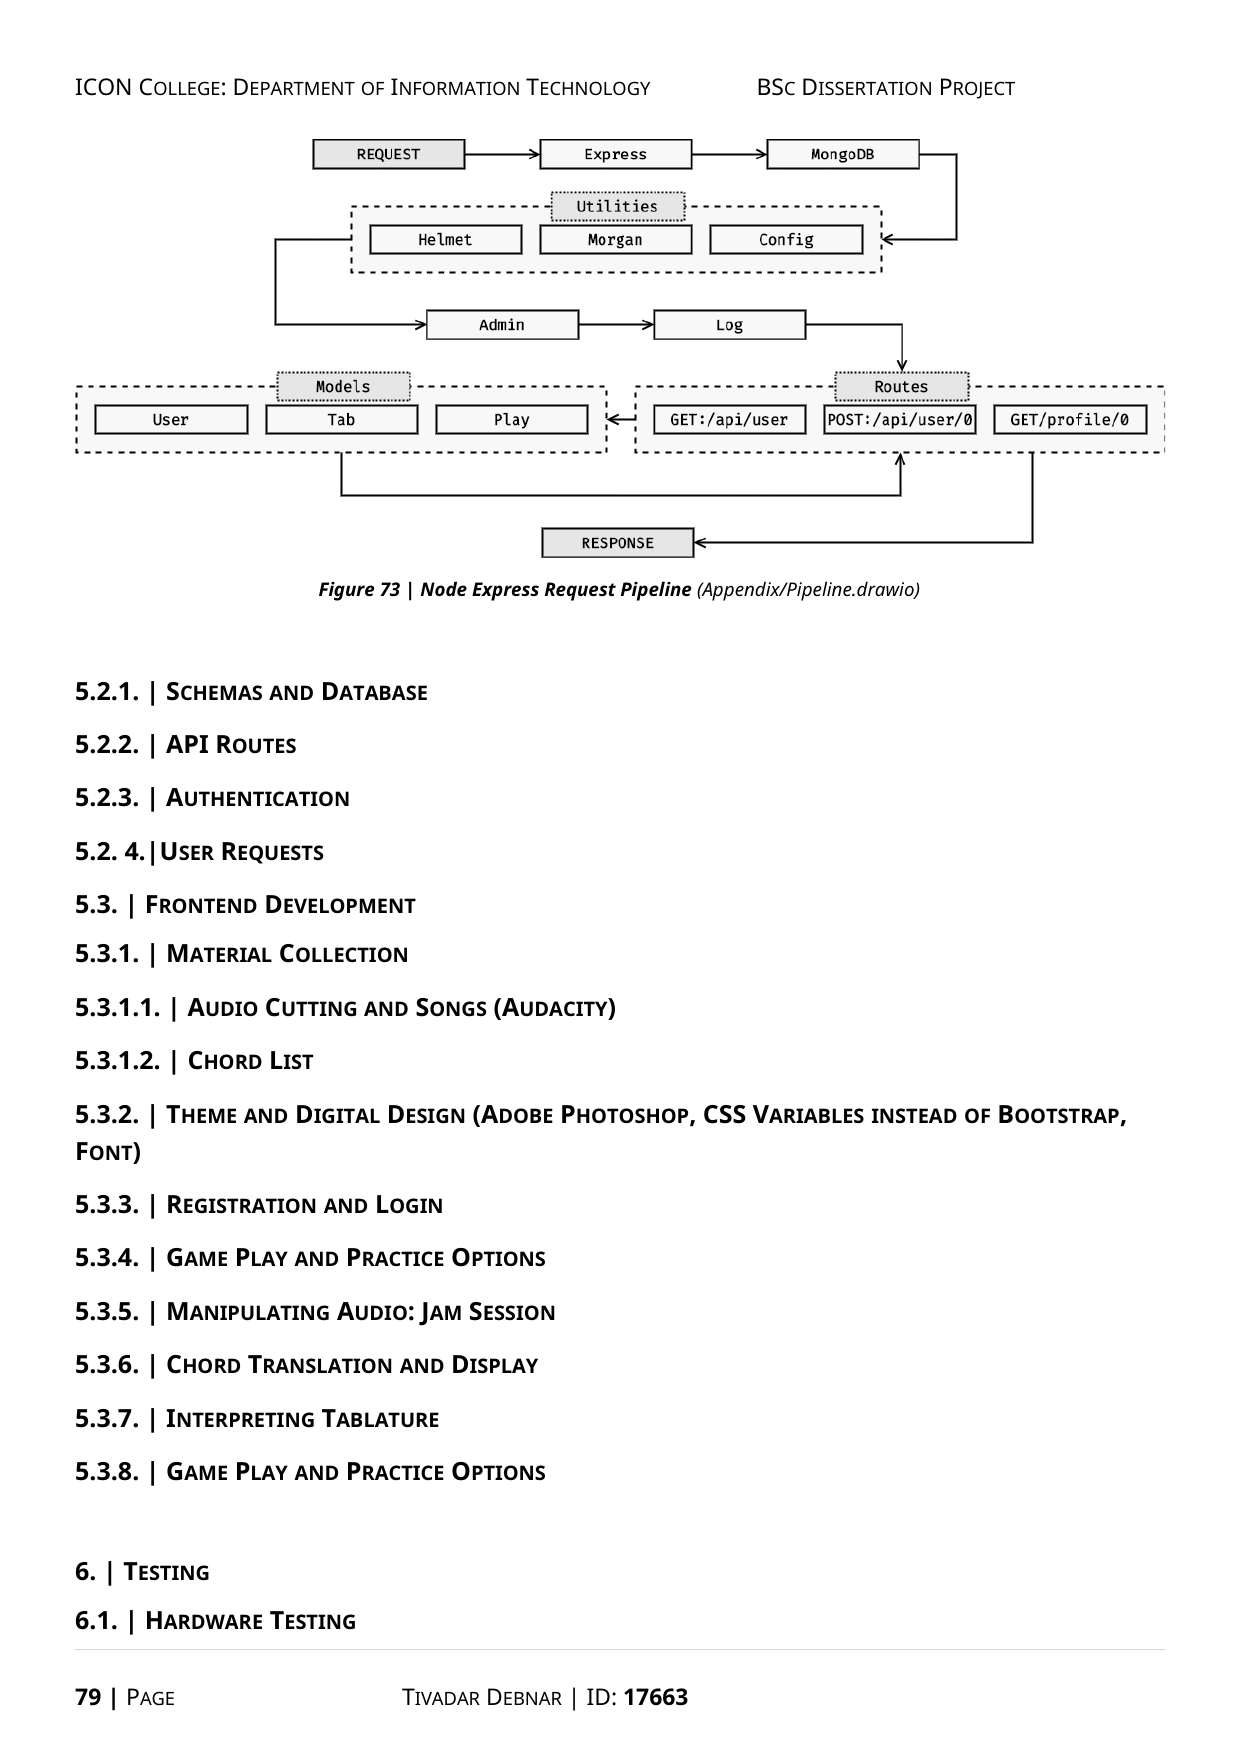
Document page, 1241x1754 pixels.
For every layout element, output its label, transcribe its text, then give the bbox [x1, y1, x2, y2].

subtitle 6.1. | Hardware Testing [75, 1603, 1165, 1637]
subtitle 5.3.1.2. | Chord List [75, 1043, 1165, 1077]
picture [75, 139, 1166, 558]
subtitle 5.3. | Frontend Development [75, 887, 1165, 921]
subtitle 5.3.2. | Theme and Digital Design (Adobe Photoshop, CSS Variables instead of Bootstrap, Font) [75, 1096, 1165, 1167]
subtitle 5.2.2. | API Routes [75, 727, 1165, 761]
subtitle 5.3.5. | Manipulating Audio: Jam Session [75, 1293, 1165, 1328]
subtitle 6. | Testing [75, 1553, 1165, 1588]
subtitle 5.2. 4.|User Requests [75, 833, 1165, 867]
subtitle 5.3.3. | Registration and Login [75, 1187, 1165, 1221]
subtitle 5.3.6. | Chord Translation and Display [75, 1347, 1165, 1381]
subtitle 5.3.4. | Game Play and Practice Options [75, 1240, 1165, 1274]
subtitle 5.2.1. | Schemas and Database [75, 673, 1165, 707]
subtitle 5.3.7. | Interpreting Tablature [75, 1400, 1165, 1434]
subtitle 5.3.1.1. | Audio Cutting and Songs (Audacity) [75, 989, 1165, 1024]
subtitle 5.3.1. | Material Collection [75, 936, 1165, 970]
subtitle 5.3.8. | Game Play and Practice Options [75, 1454, 1165, 1488]
subtitle 5.2.3. | Authentication [75, 780, 1165, 814]
